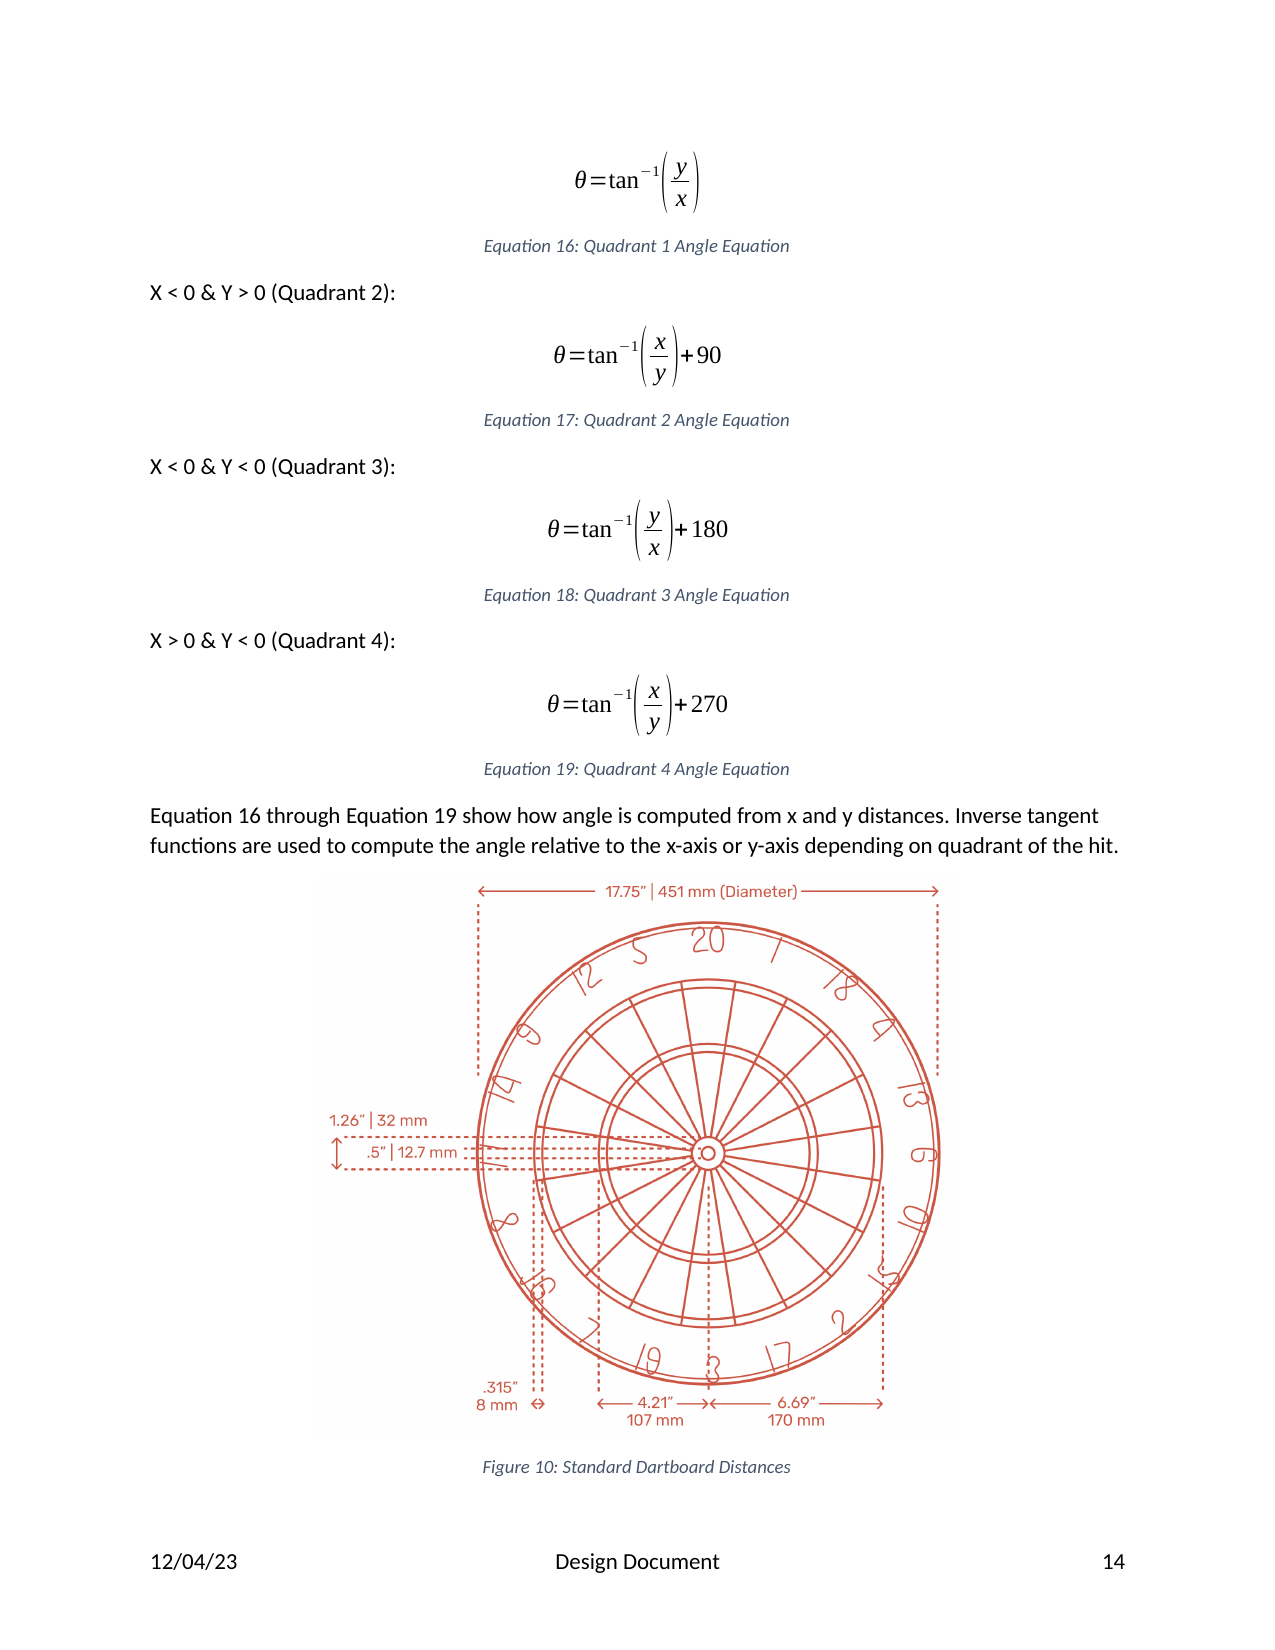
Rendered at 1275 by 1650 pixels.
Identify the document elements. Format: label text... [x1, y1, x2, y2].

text Equation 16: Quadrant 1 Angle Equation [150, 234, 1125, 257]
text X < 0 & Y > 0 (Quadrant 2): [150, 278, 1125, 306]
text Figure 10: Standard Dartboard Distances [150, 1455, 1125, 1478]
text X > 0 & Y < 0 (Quadrant 4): [150, 627, 1125, 654]
text Equation 16 through Equation 19 show how angle is computed from x and y distances. Inverse tangent functions are used to compute the angle relative to the x-axis or y-axis depending on quadrant of the hit. [150, 801, 1125, 859]
text Equation 19: Quadrant 4 Angle Equation [150, 757, 1125, 780]
text Equation 18: Quadrant 3 Angle Equation [150, 583, 1125, 606]
text X < 0 & Y < 0 (Quadrant 3): [150, 452, 1125, 480]
picture [316, 878, 959, 1437]
text Equation 17: Quadrant 2 Angle Equation [150, 408, 1125, 431]
